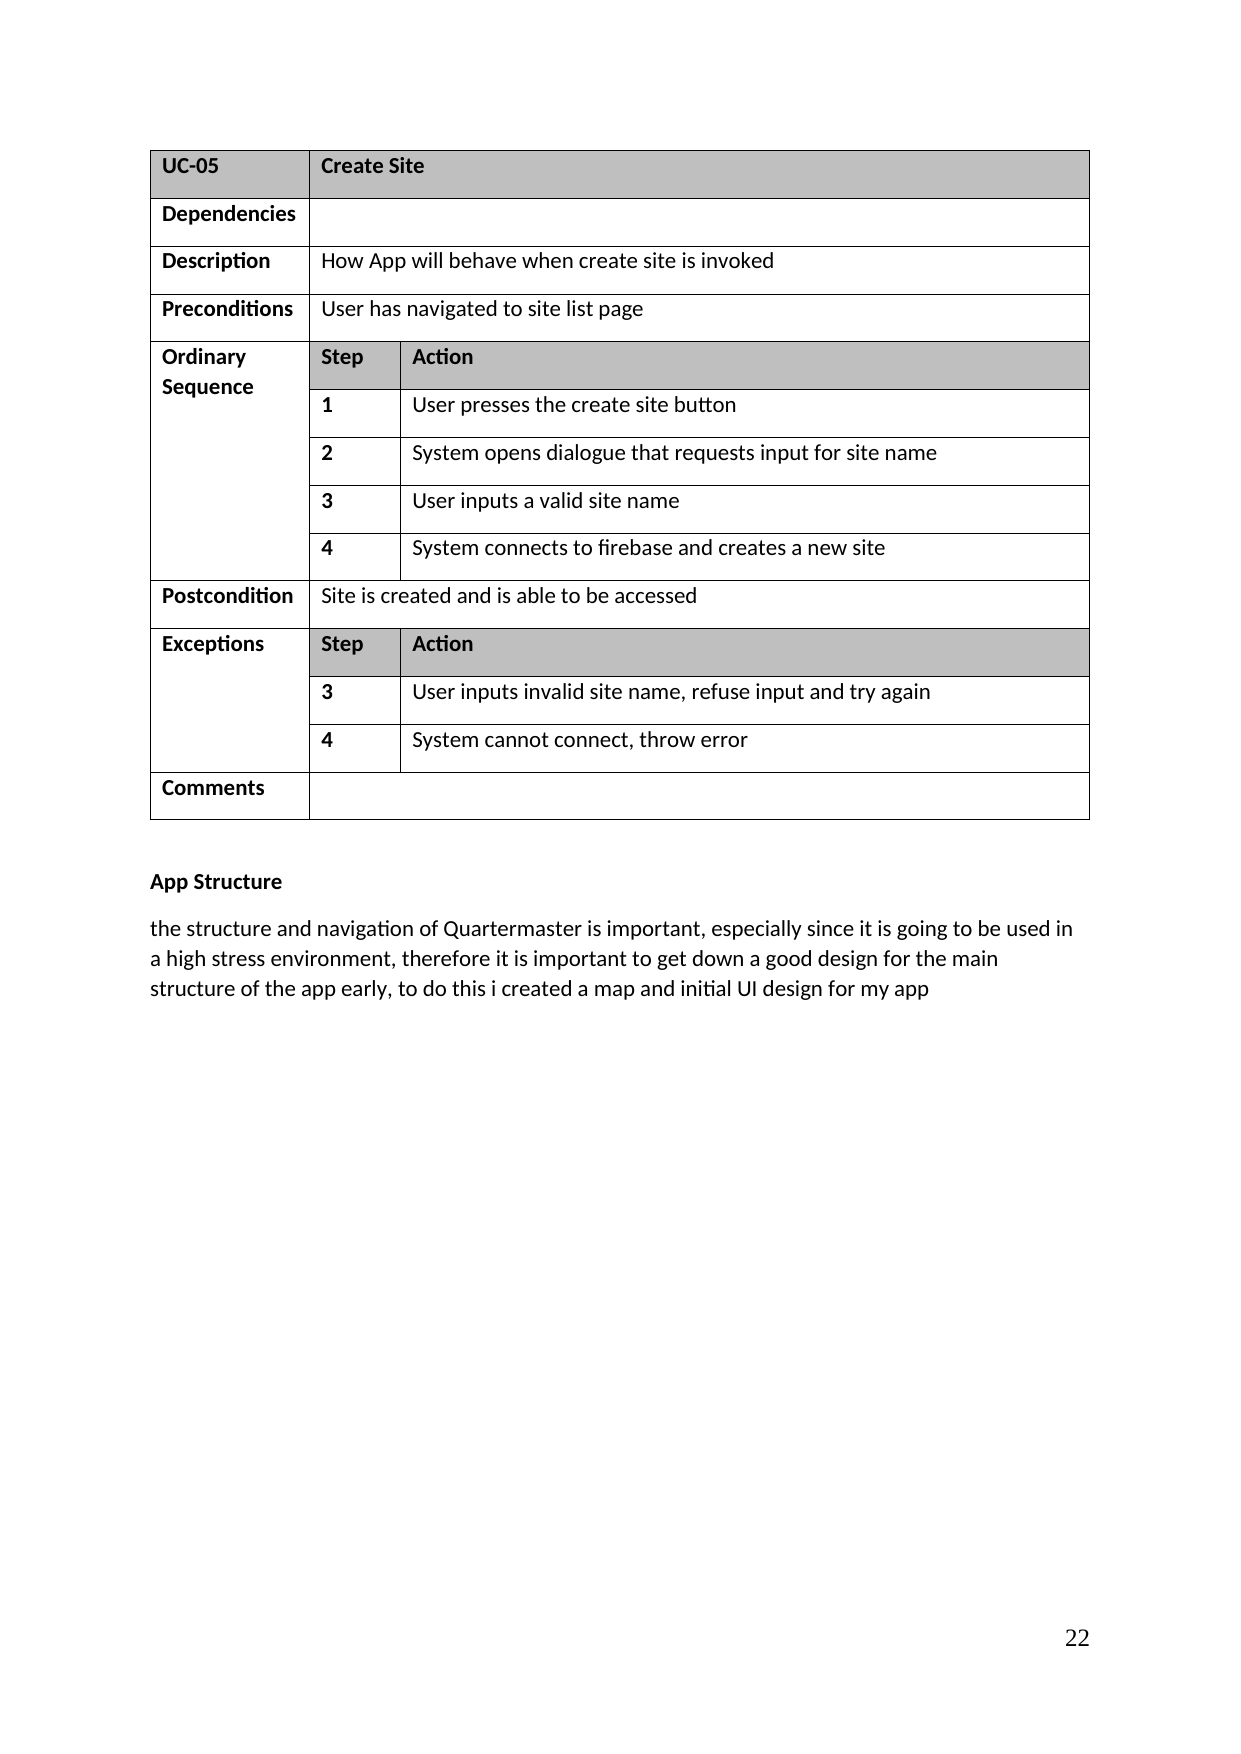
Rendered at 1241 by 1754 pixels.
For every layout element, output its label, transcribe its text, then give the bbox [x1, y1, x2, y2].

table_cell User inputs a valid site name [401, 486, 1089, 532]
table_cell System opens dialogue that requests input for site name [401, 438, 1089, 485]
table_cell Description [151, 247, 309, 293]
table_cell 3 [310, 486, 400, 532]
table_cell [310, 773, 1089, 819]
table_cell Step [310, 629, 400, 676]
table_cell 2 [310, 438, 400, 485]
text the structure and navigation of Quartermaster is important, especially since it is going to be used in a high stress environment, therefore it is important to get down a good design for the main structure of the app early, to do this i created a map and initial UI design for my app [150, 914, 1090, 1003]
table_cell 4 [310, 534, 400, 580]
table_cell Postcondition [151, 581, 309, 628]
table_cell Step [310, 342, 400, 389]
table_cell Dependencies [151, 199, 309, 246]
table_cell 4 [310, 725, 400, 772]
table_header Create Site [310, 151, 1089, 198]
table_cell 3 [310, 677, 400, 724]
table_cell User has navigated to site list page [310, 295, 1089, 341]
table_cell System connects to firebase and creates a new site [401, 534, 1089, 580]
table_cell Ordinary Sequence [151, 342, 309, 580]
table_header UC-05 [151, 151, 309, 198]
table_cell Exceptions [151, 629, 309, 772]
table_cell 1 [310, 390, 400, 437]
table_cell Action [401, 342, 1089, 389]
text App Structure [150, 867, 1090, 895]
table_cell User presses the create site button [401, 390, 1089, 437]
table_cell Site is created and is able to be accessed [310, 581, 1089, 628]
table_cell How App will behave when create site is invoked [310, 247, 1089, 293]
table_cell System cannot connect, throw error [401, 725, 1089, 772]
table_cell Comments [151, 773, 309, 819]
table_cell User inputs invalid site name, refuse input and try again [401, 677, 1089, 724]
table_cell Action [401, 629, 1089, 676]
table_cell Preconditions [151, 295, 309, 341]
table_cell [310, 199, 1089, 246]
